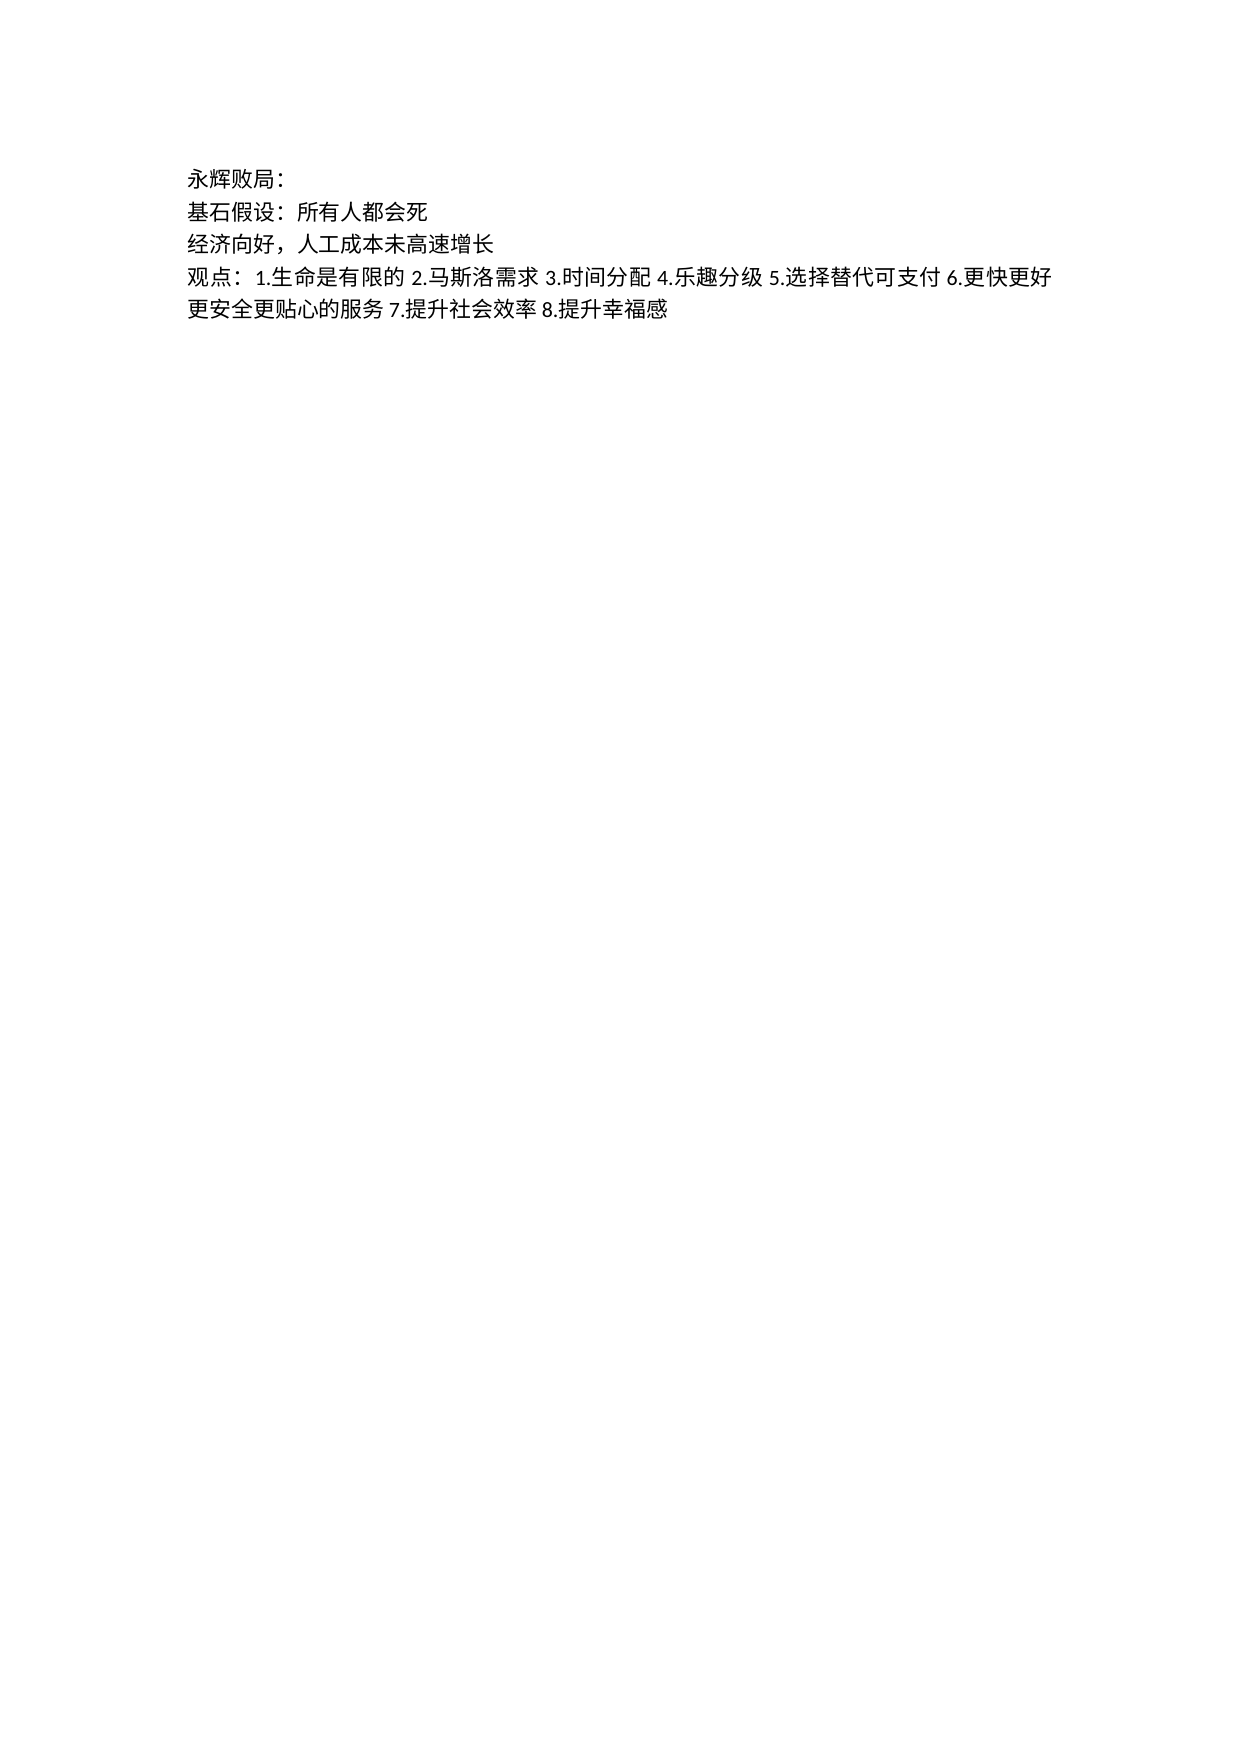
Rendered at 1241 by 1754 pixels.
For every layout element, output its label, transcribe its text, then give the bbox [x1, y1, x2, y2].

text 基石假设：所有人都会死 [187, 194, 1053, 227]
text 永辉败局： [187, 162, 1053, 194]
text 经济向好，人工成本未高速增长 [187, 227, 1053, 259]
text 观点：1.生命是有限的 2.马斯洛需求 3.时间分配 4.乐趣分级 5.选择替代可支付6.更快更好更安全更贴心的服务7.提升社会效率 8.提升幸福感 [187, 259, 1053, 324]
